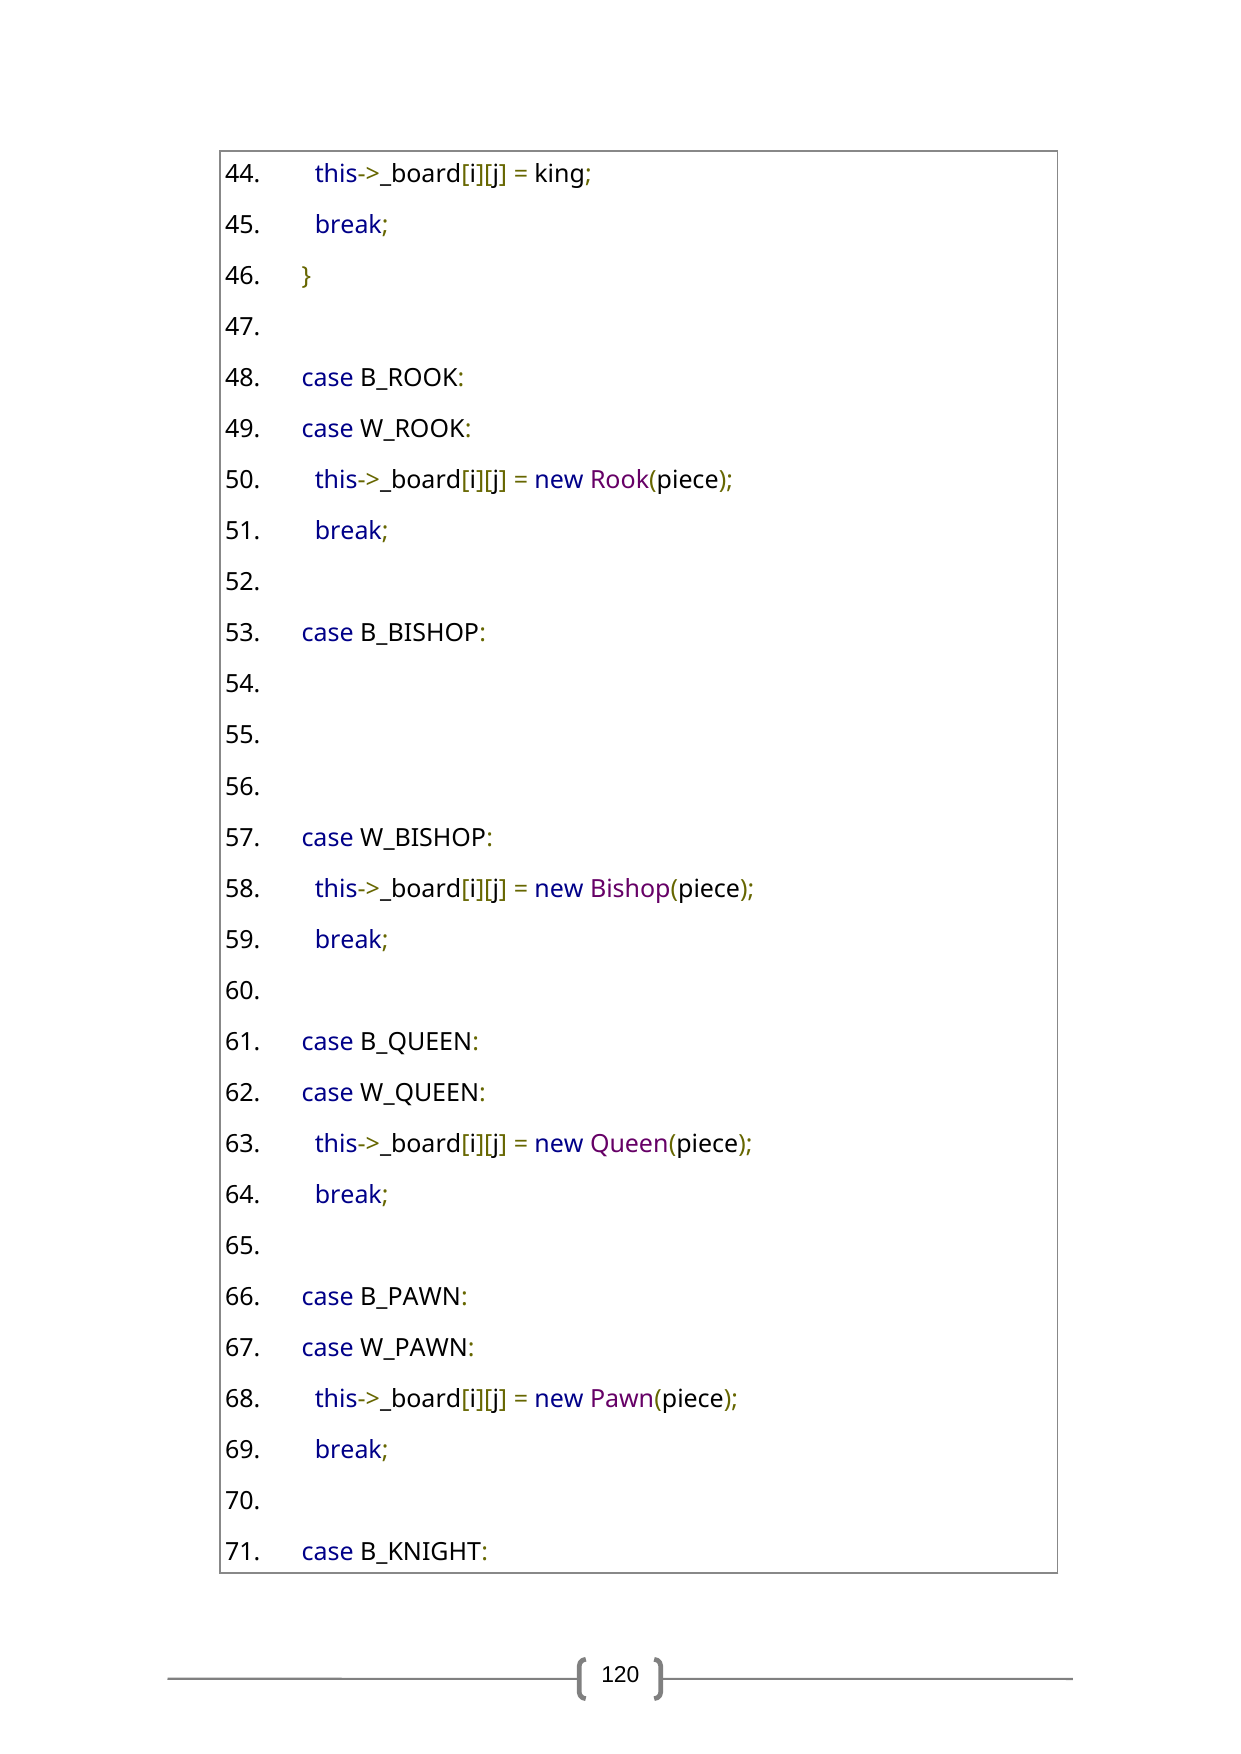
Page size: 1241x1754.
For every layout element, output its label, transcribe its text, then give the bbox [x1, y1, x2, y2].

list break; [221, 507, 1057, 547]
list case B_BISHOP: [221, 609, 1057, 649]
list this->_board[i][j] = new Rook(piece); [221, 456, 1057, 496]
list } [221, 252, 1057, 292]
list case W_BISHOP: [221, 813, 1057, 853]
list case W_PAWN: [221, 1324, 1057, 1364]
list break; [221, 201, 1057, 241]
list this->_board[i][j] = new Queen(piece); [221, 1120, 1057, 1159]
list this->_board[i][j] = king; [221, 152, 1057, 190]
list case W_QUEEN: [221, 1069, 1057, 1108]
list case B_PAWN: [221, 1273, 1057, 1313]
list this->_board[i][j] = new Pawn(piece); [221, 1375, 1057, 1415]
list case B_QUEEN: [221, 1018, 1057, 1057]
list break; [221, 916, 1057, 955]
list this->_board[i][j] = new Bishop(piece); [221, 864, 1057, 904]
list break; [221, 1171, 1057, 1211]
list case B_ROOK: [221, 354, 1057, 394]
list break; [221, 1426, 1057, 1466]
list case B_KNIGHT: [221, 1528, 1057, 1572]
list case W_ROOK: [221, 405, 1057, 445]
